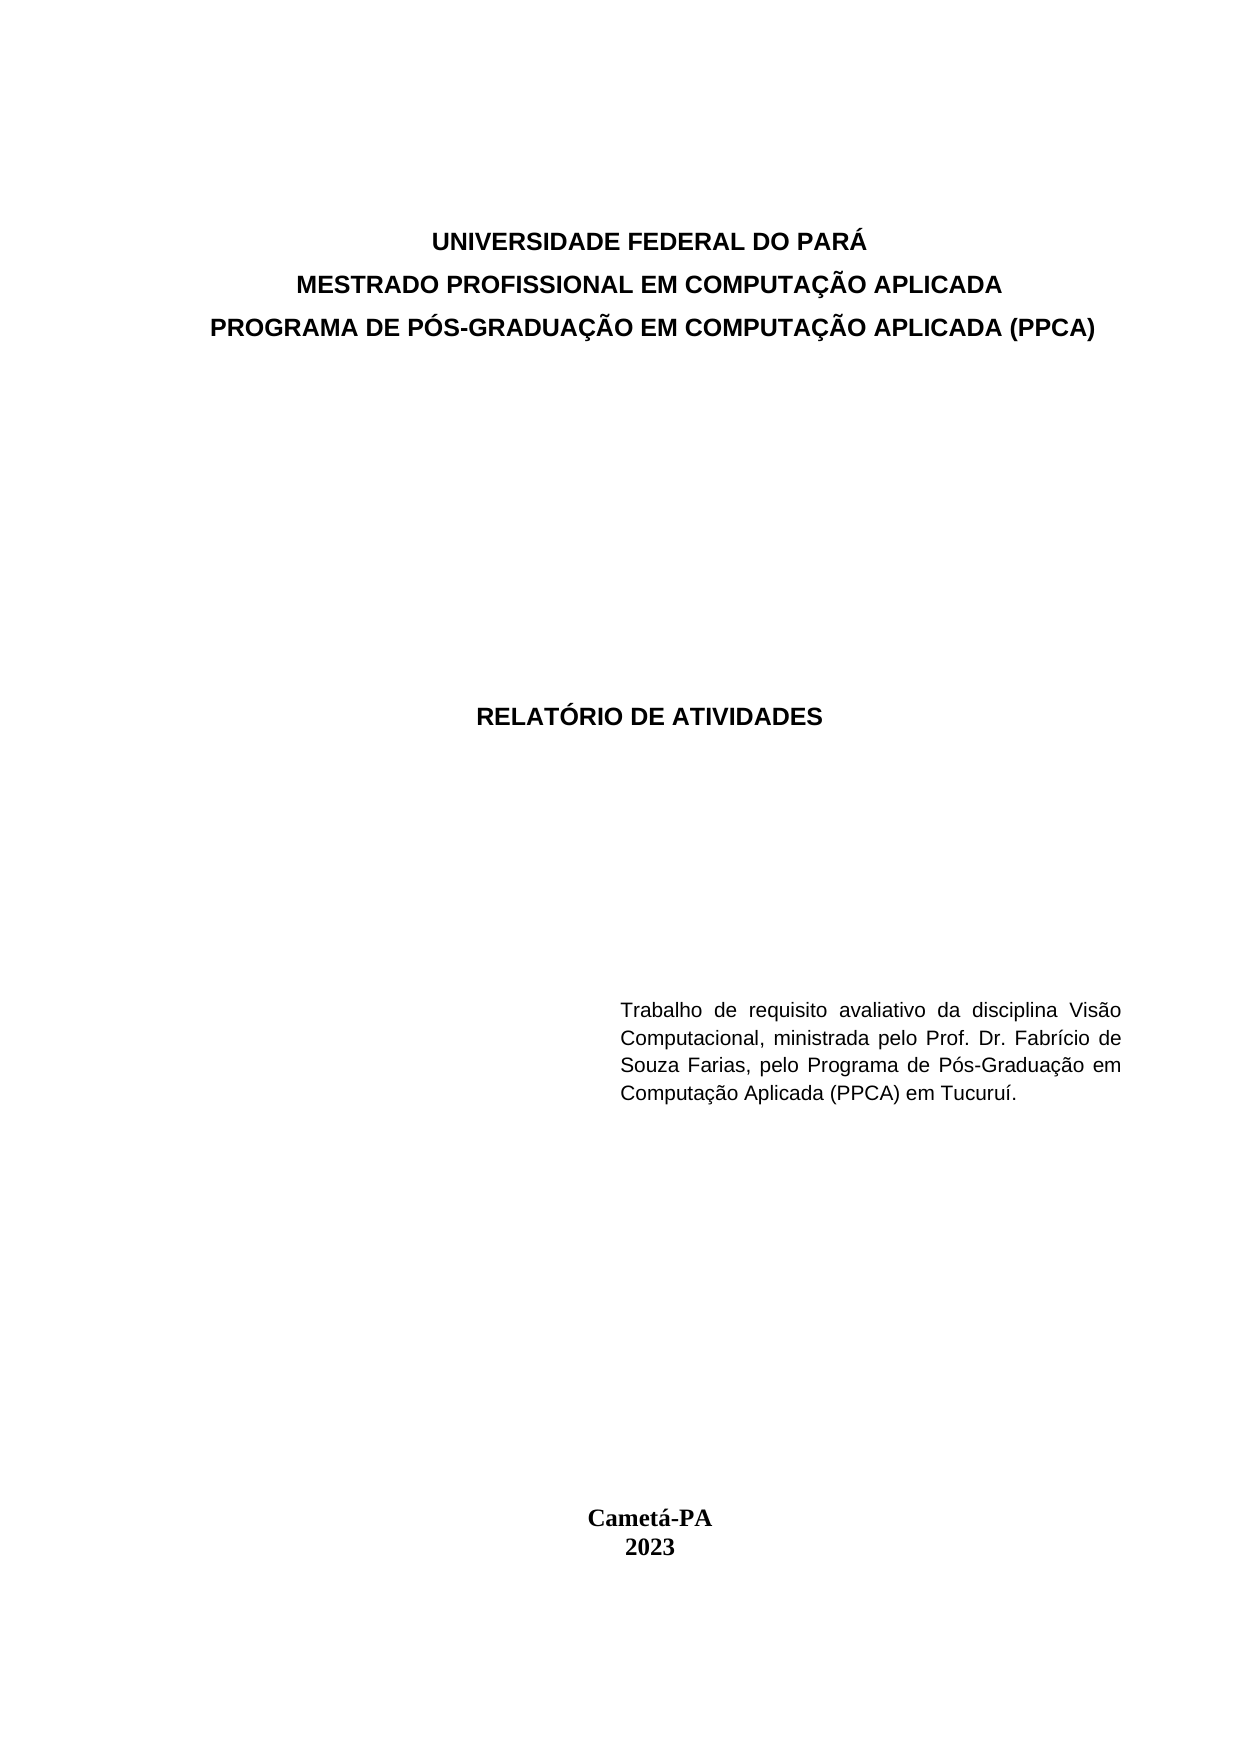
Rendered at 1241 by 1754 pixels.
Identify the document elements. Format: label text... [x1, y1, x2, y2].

text RELATÓRIO DE ATIVIDADES [177, 702, 1122, 730]
text MESTRADO PROFISSIONAL EM COMPUTAÇÃO APLICADA [177, 270, 1122, 298]
text Programa de Pós-Graduação em Computação Aplicada (PPCA) [177, 313, 1122, 342]
text Cametá-PA 2023 [177, 1503, 1122, 1560]
text Trabalho de requisito avaliativo da disciplina Visão Computacional, ministrada pelo Prof. Dr. Fabrício de Souza Farias, pelo Programa de Pós-Graduação em Computação Aplicada (PPCA) em Tucuruí. [620, 998, 1122, 1104]
text UNIVERSIDADE FEDERAL DO PARÁ [177, 227, 1122, 255]
